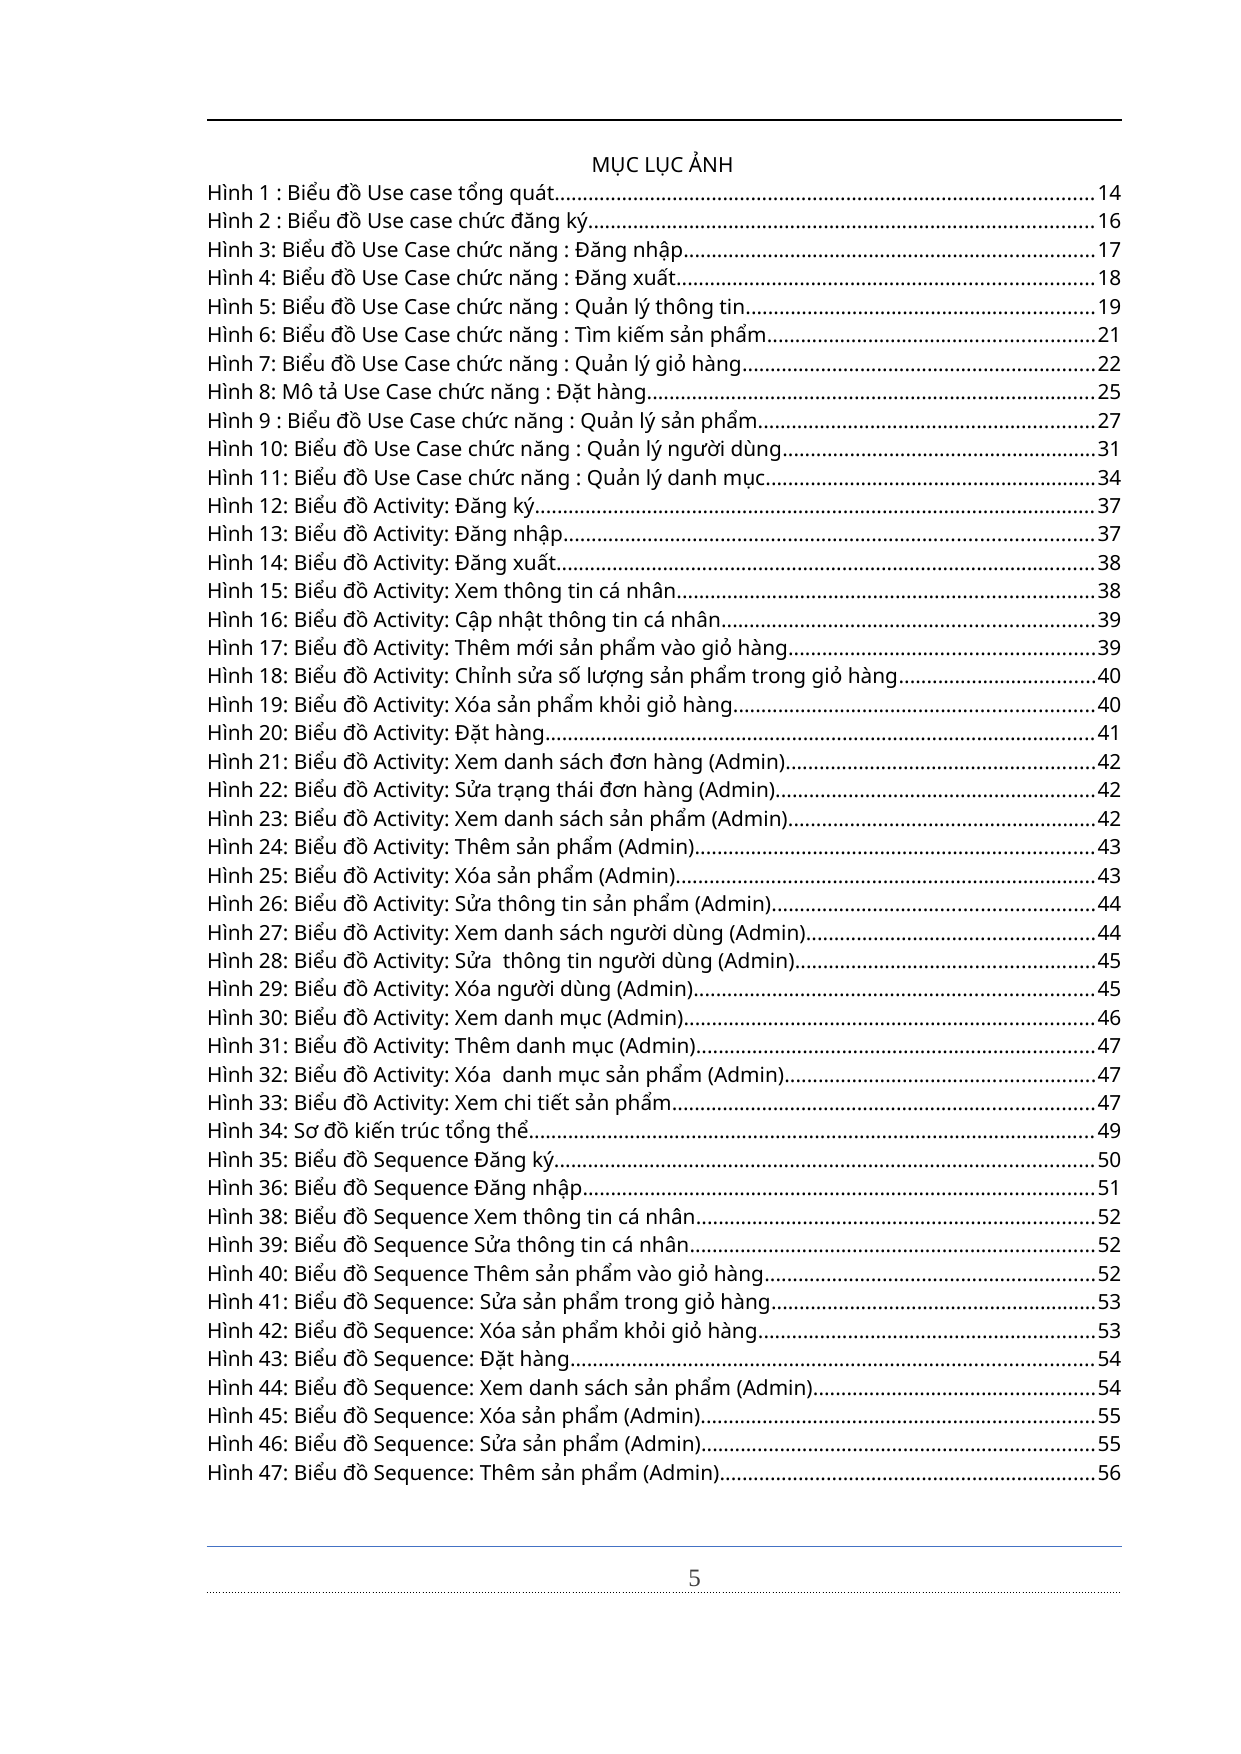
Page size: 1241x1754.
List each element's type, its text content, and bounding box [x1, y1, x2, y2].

text Hình 17: Biểu đồ Activity: Thêm mới sản phẩm vào giỏ hàng 39 [207, 633, 1122, 662]
text Hình 36: Biểu đồ Sequence Đăng nhập 51 [207, 1173, 1122, 1202]
text Hình 40: Biểu đồ Sequence Thêm sản phẩm vào giỏ hàng 52 [207, 1259, 1122, 1287]
text MỤC LỤC ẢNH [207, 150, 1122, 178]
text Hình 11: Biểu đồ Use Case chức năng : Quản lý danh mục 34 [207, 463, 1122, 491]
text Hình 30: Biểu đồ Activity: Xem danh mục (Admin) 46 [207, 1003, 1122, 1031]
text Hình 12: Biểu đồ Activity: Đăng ký 37 [207, 491, 1122, 519]
text Hình 10: Biểu đồ Use Case chức năng : Quản lý người dùng 31 [207, 434, 1122, 463]
text Hình 31: Biểu đồ Activity: Thêm danh mục (Admin) 47 [207, 1031, 1122, 1060]
text Hình 46: Biểu đồ Sequence: Sửa sản phẩm (Admin) 55 [207, 1429, 1122, 1458]
text Hình 1 : Biểu đồ Use case tổng quát 14 [207, 178, 1122, 207]
text Hình 19: Biểu đồ Activity: Xóa sản phẩm khỏi giỏ hàng 40 [207, 690, 1122, 718]
text Hình 41: Biểu đồ Sequence: Sửa sản phẩm trong giỏ hàng 53 [207, 1287, 1122, 1316]
text Hình 22: Biểu đồ Activity: Sửa trạng thái đơn hàng (Admin) 42 [207, 775, 1122, 804]
text Hình 28: Biểu đồ Activity: Sửa thông tin người dùng (Admin) 45 [207, 946, 1122, 974]
text Hình 25: Biểu đồ Activity: Xóa sản phẩm (Admin) 43 [207, 861, 1122, 889]
text Hình 6: Biểu đồ Use Case chức năng : Tìm kiếm sản phẩm 21 [207, 320, 1122, 349]
text Hình 34: Sơ đồ kiến trúc tổng thể 49 [207, 1117, 1122, 1145]
text Hình 26: Biểu đồ Activity: Sửa thông tin sản phẩm (Admin) 44 [207, 889, 1122, 918]
text Hình 45: Biểu đồ Sequence: Xóa sản phẩm (Admin) 55 [207, 1401, 1122, 1429]
text Hình 21: Biểu đồ Activity: Xem danh sách đơn hàng (Admin) 42 [207, 747, 1122, 775]
text Hình 8: Mô tả Use Case chức năng : Đặt hàng 25 [207, 377, 1122, 406]
text Hình 15: Biểu đồ Activity: Xem thông tin cá nhân 38 [207, 576, 1122, 605]
text Hình 14: Biểu đồ Activity: Đăng xuất 38 [207, 548, 1122, 576]
text Hình 33: Biểu đồ Activity: Xem chi tiết sản phẩm 47 [207, 1088, 1122, 1117]
text Hình 13: Biểu đồ Activity: Đăng nhập 37 [207, 519, 1122, 548]
text Hình 20: Biểu đồ Activity: Đặt hàng 41 [207, 718, 1122, 747]
text Hình 16: Biểu đồ Activity: Cập nhật thông tin cá nhân 39 [207, 605, 1122, 633]
text Hình 39: Biểu đồ Sequence Sửa thông tin cá nhân 52 [207, 1230, 1122, 1259]
text Hình 18: Biểu đồ Activity: Chỉnh sửa số lượng sản phẩm trong giỏ hàng 40 [207, 662, 1122, 690]
text Hình 3: Biểu đồ Use Case chức năng : Đăng nhập 17 [207, 235, 1122, 263]
text Hình 32: Biểu đồ Activity: Xóa danh mục sản phẩm (Admin) 47 [207, 1060, 1122, 1088]
text Hình 29: Biểu đồ Activity: Xóa người dùng (Admin) 45 [207, 974, 1122, 1003]
text Hình 27: Biểu đồ Activity: Xem danh sách người dùng (Admin) 44 [207, 918, 1122, 946]
text Hình 47: Biểu đồ Sequence: Thêm sản phẩm (Admin) 56 [207, 1458, 1122, 1486]
text Hình 35: Biểu đồ Sequence Đăng ký 50 [207, 1145, 1122, 1173]
text Hình 23: Biểu đồ Activity: Xem danh sách sản phẩm (Admin) 42 [207, 804, 1122, 832]
text Hình 9 : Biểu đồ Use Case chức năng : Quản lý sản phẩm 27 [207, 406, 1122, 434]
text Hình 7: Biểu đồ Use Case chức năng : Quản lý giỏ hàng 22 [207, 349, 1122, 377]
text Hình 43: Biểu đồ Sequence: Đặt hàng 54 [207, 1344, 1122, 1373]
text Hình 24: Biểu đồ Activity: Thêm sản phẩm (Admin) 43 [207, 832, 1122, 861]
text Hình 4: Biểu đồ Use Case chức năng : Đăng xuất 18 [207, 263, 1122, 292]
text Hình 2 : Biểu đồ Use case chức đăng ký 16 [207, 207, 1122, 235]
text Hình 38: Biểu đồ Sequence Xem thông tin cá nhân 52 [207, 1202, 1122, 1230]
text Hình 44: Biểu đồ Sequence: Xem danh sách sản phẩm (Admin) 54 [207, 1373, 1122, 1401]
text Hình 5: Biểu đồ Use Case chức năng : Quản lý thông tin 19 [207, 292, 1122, 320]
text Hình 42: Biểu đồ Sequence: Xóa sản phẩm khỏi giỏ hàng 53 [207, 1316, 1122, 1344]
